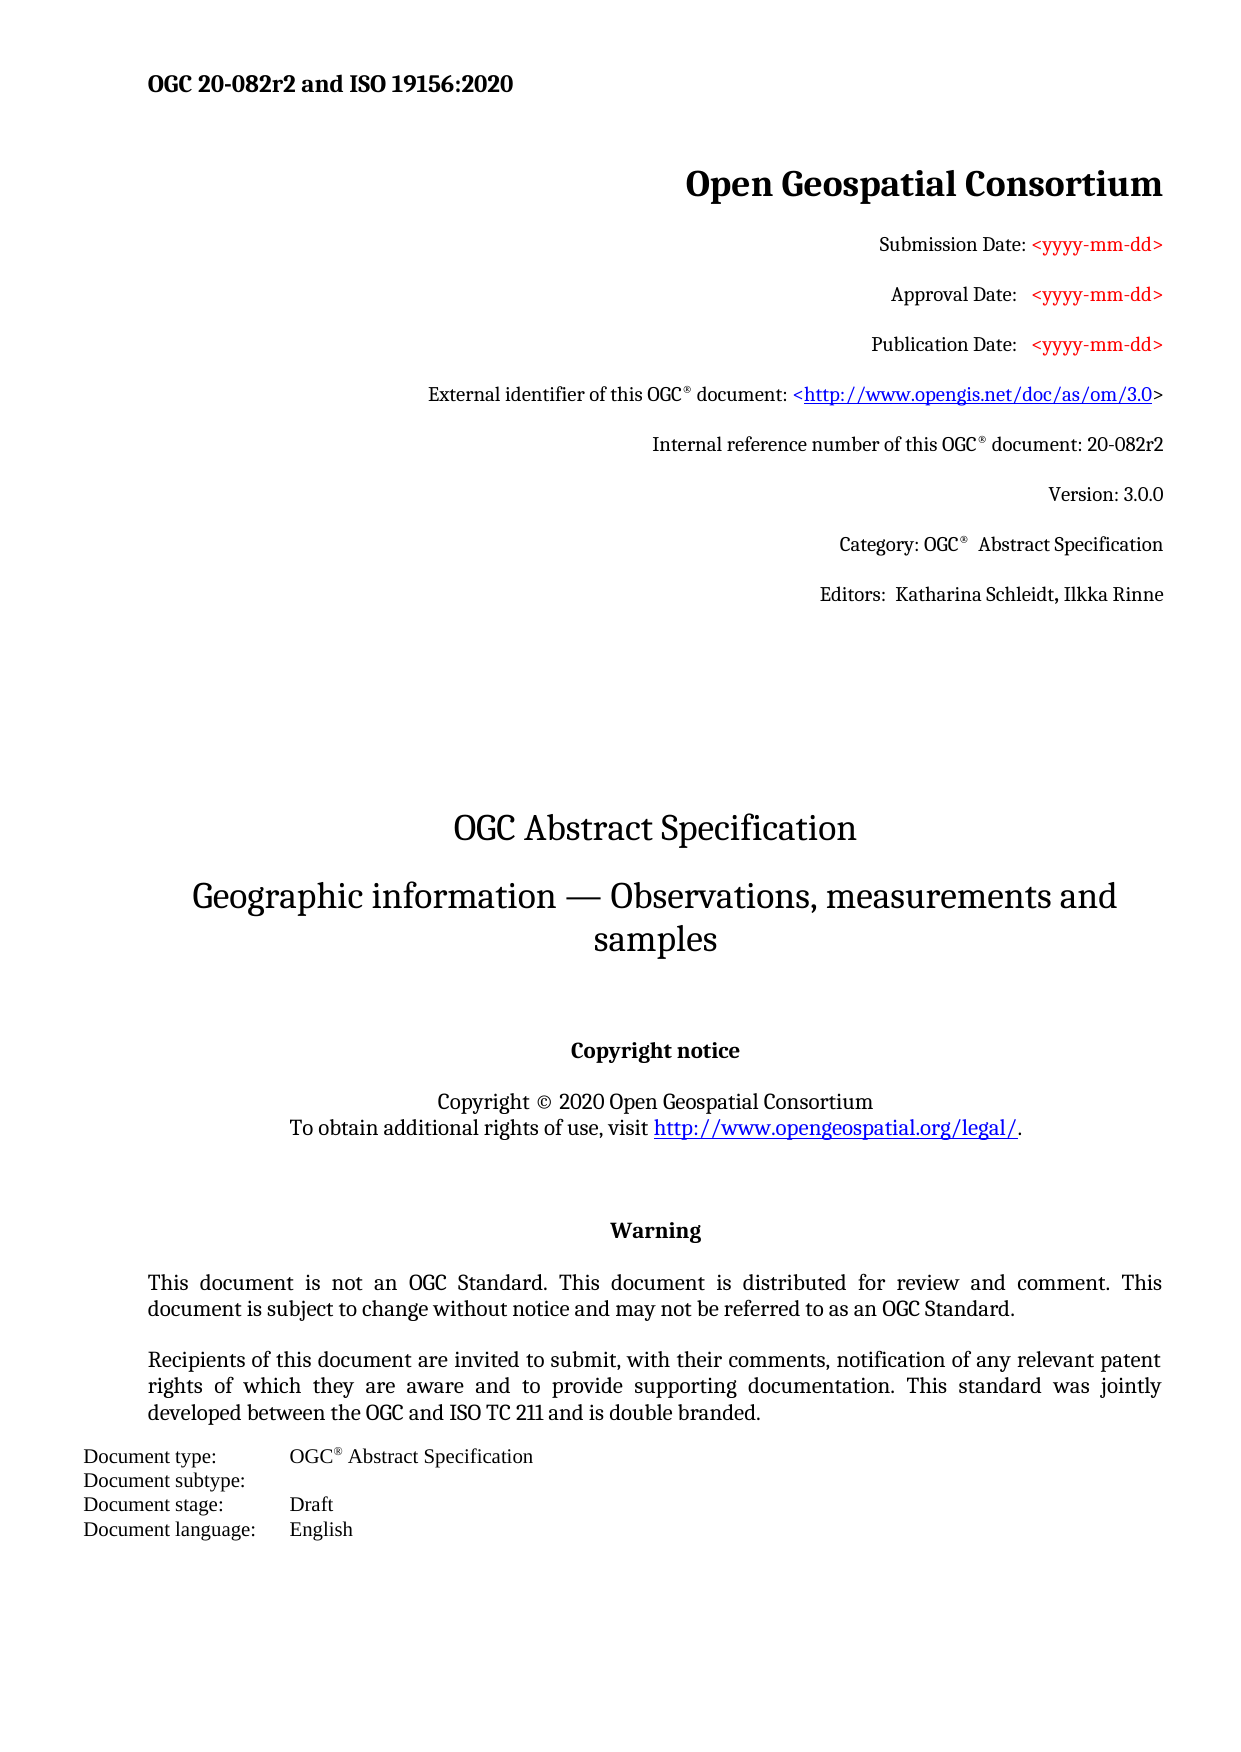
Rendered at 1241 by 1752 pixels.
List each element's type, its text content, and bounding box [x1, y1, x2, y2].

text OGC Abstract Specification [148, 807, 1163, 850]
text This document is not an OGC Standard. This document is distributed for review and comment. This document is subject to change without notice and may not be referred to as an OGC Standard. [148, 1269, 1163, 1322]
text Editors: Katharina Schleidt, Ilkka Rinne [148, 581, 1163, 606]
text Copyright © 2020 Open Geospatial Consortium To obtain additional rights of use, visit http://www.opengeospatial.org/legal/. [148, 1089, 1163, 1142]
text Document subtype: [83, 1468, 1099, 1492]
text Version: 3.0.0 [148, 481, 1163, 506]
text Document stage: Draft [83, 1492, 1099, 1516]
text Geographic information — Observationsmeasurements [148, 875, 1163, 961]
text Approval Date: <yyyy-mm-dd> [148, 281, 1163, 306]
text Recipients of this document are invited to submit, with their comments, notification of any relevant patent rights of which they are aware and to provide supporting documentation. This standard was jointly developed between the OGC and ISO TC 211 and is double branded. [148, 1347, 1163, 1426]
text External identifier of this OGC® document: <http://www.opengis.net/doc/as/om/3.0> [148, 381, 1163, 406]
text Document type: OGC® Abstract Specification [83, 1444, 1099, 1468]
text Document language: English [83, 1516, 1099, 1541]
text Internal reference number of this OGC® document: 20-082r2 [148, 431, 1163, 456]
text Publication Date: <yyyy-mm-dd> [148, 331, 1163, 356]
text Category: OGC® Abstract Specification [148, 531, 1163, 556]
text Open Geospatial Consortium [148, 163, 1163, 206]
text Copyright notice [177, 1037, 1134, 1064]
text Warning [148, 1218, 1163, 1244]
text Submission Date: <yyyy-mm-dd> [148, 231, 1163, 256]
